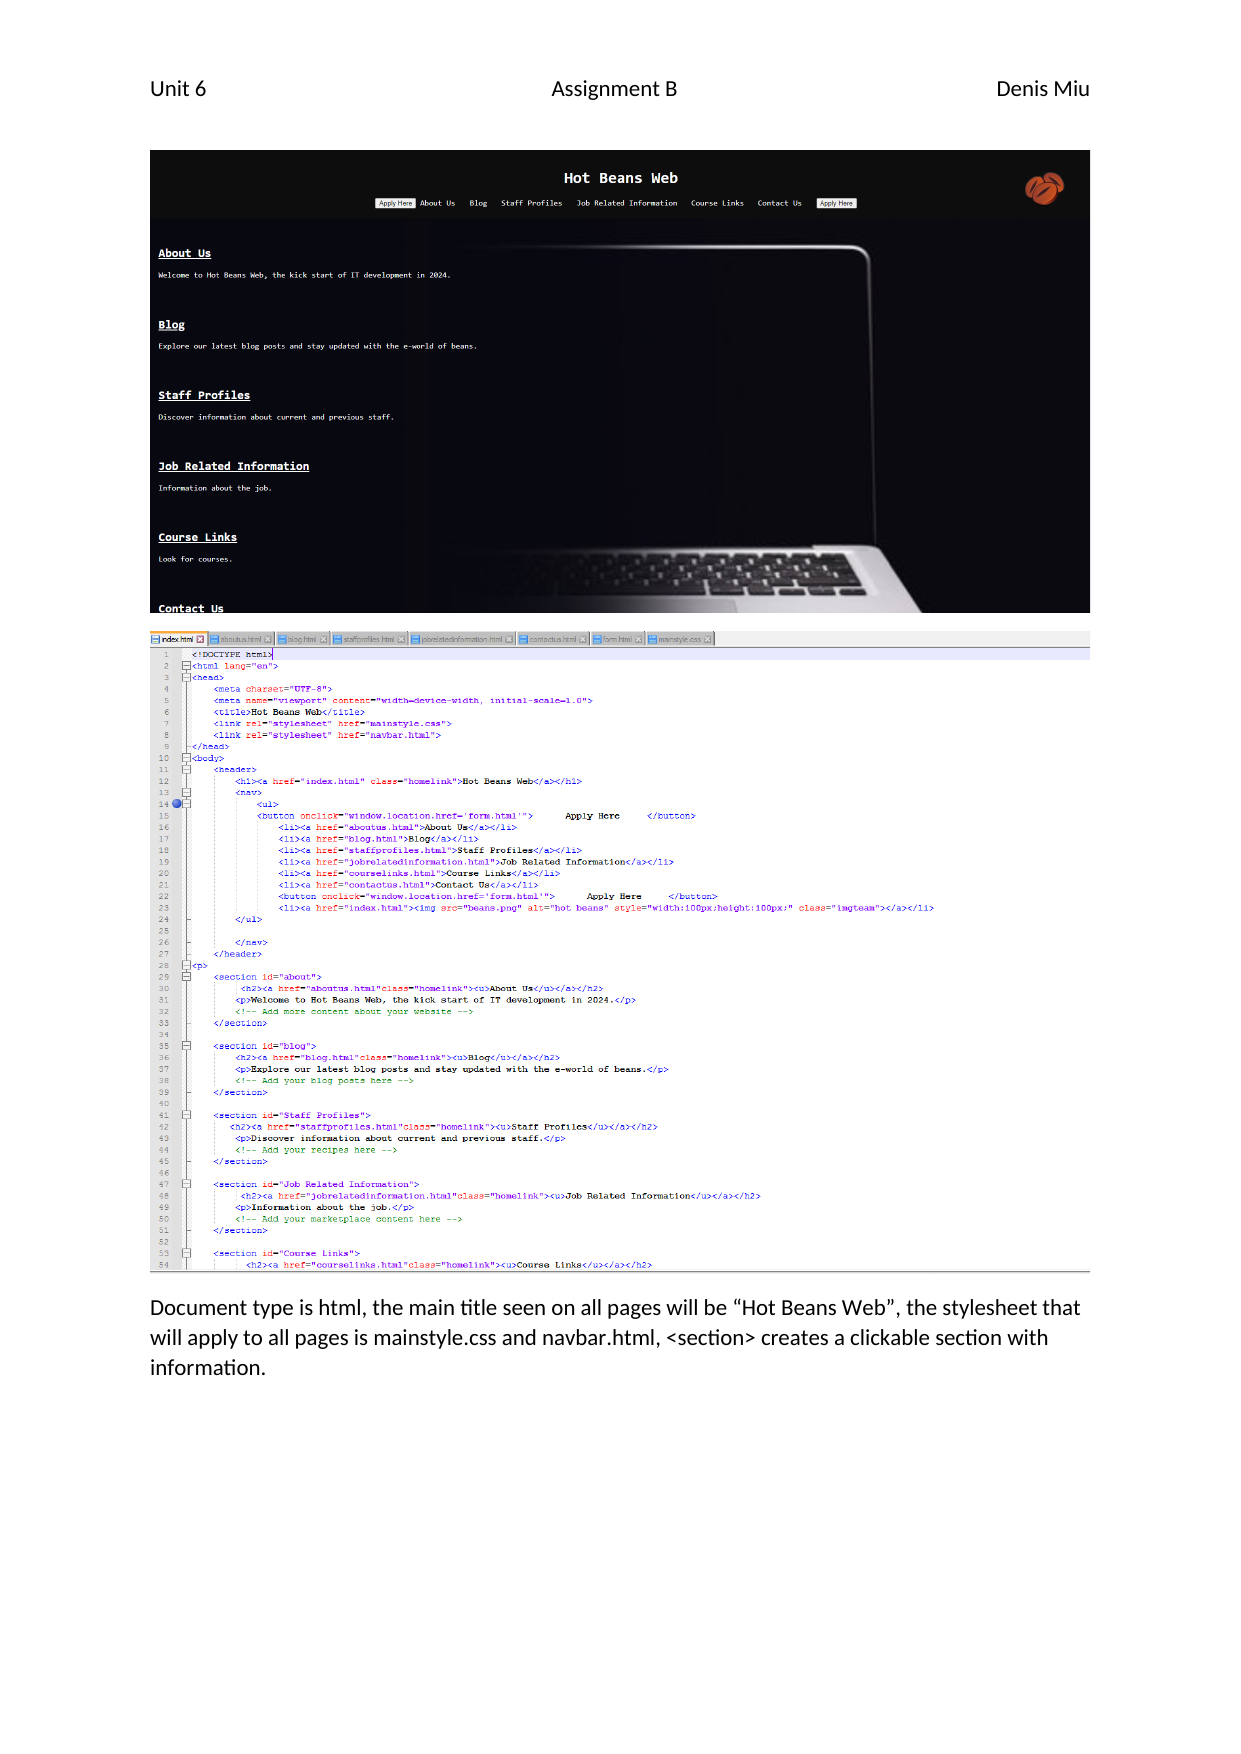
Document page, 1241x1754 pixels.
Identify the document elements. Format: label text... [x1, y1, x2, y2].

text Document type is html, the main title seen on all pages will be “Hot Beans Web”, the stylesheet that will apply to all pages is mainstyle.css and navbar.html, <section> creates a clickable section with information. [150, 1293, 1090, 1381]
picture [150, 631, 1091, 1274]
picture [150, 150, 1091, 613]
